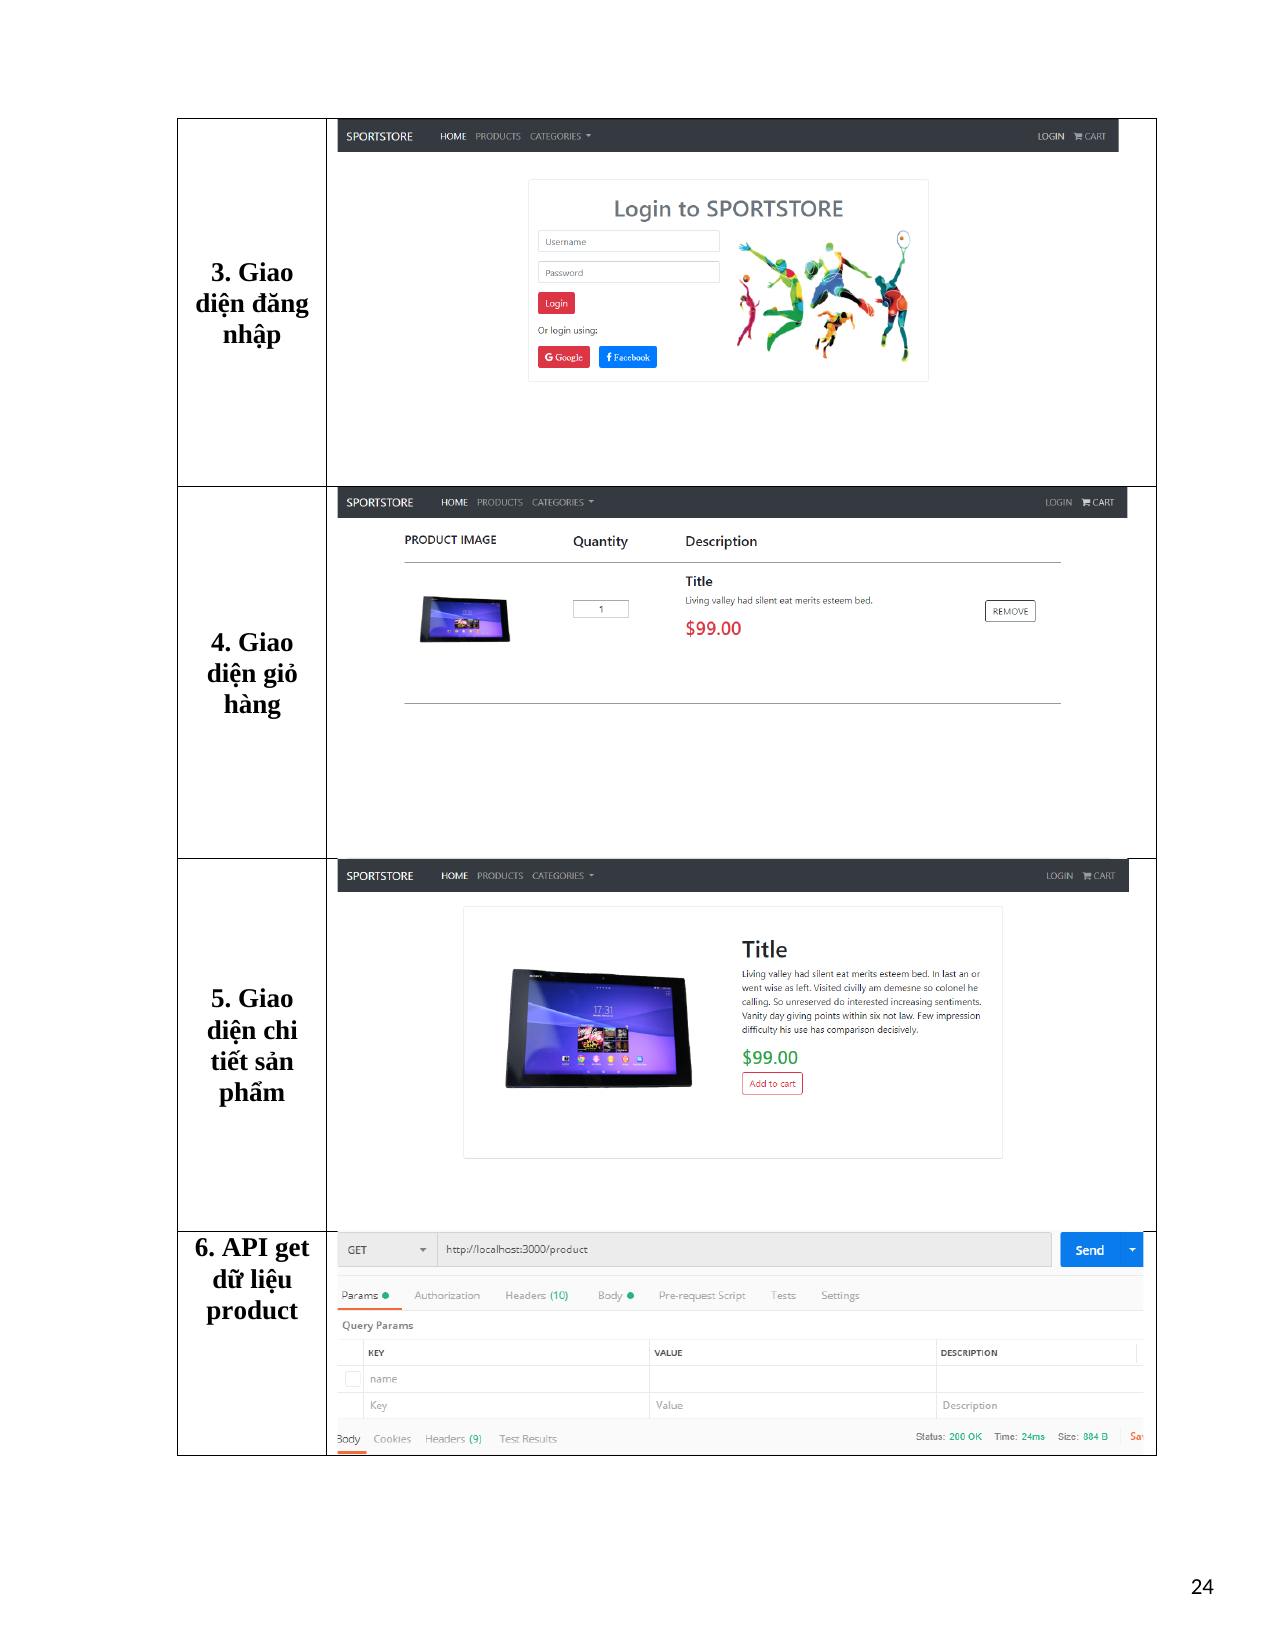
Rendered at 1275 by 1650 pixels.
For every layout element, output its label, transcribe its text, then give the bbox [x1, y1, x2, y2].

table_cell [1119, 119, 1156, 486]
table_cell [327, 487, 337, 858]
table_cell [1129, 859, 1156, 1231]
picture [337, 487, 1144, 1455]
table_cell 3. Giao diện đăng nhập [178, 119, 326, 486]
table_cell [1128, 487, 1156, 858]
table_cell [1144, 1232, 1156, 1455]
table_cell [327, 1232, 337, 1455]
picture [337, 119, 1119, 486]
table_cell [178, 1232, 326, 1455]
table_cell [327, 119, 337, 486]
table_cell 5. Giao diện chi tiết sản phẩm [178, 859, 326, 1231]
table_cell 4. Giao diện giỏ hàng [178, 487, 326, 858]
table_cell [327, 859, 337, 1231]
